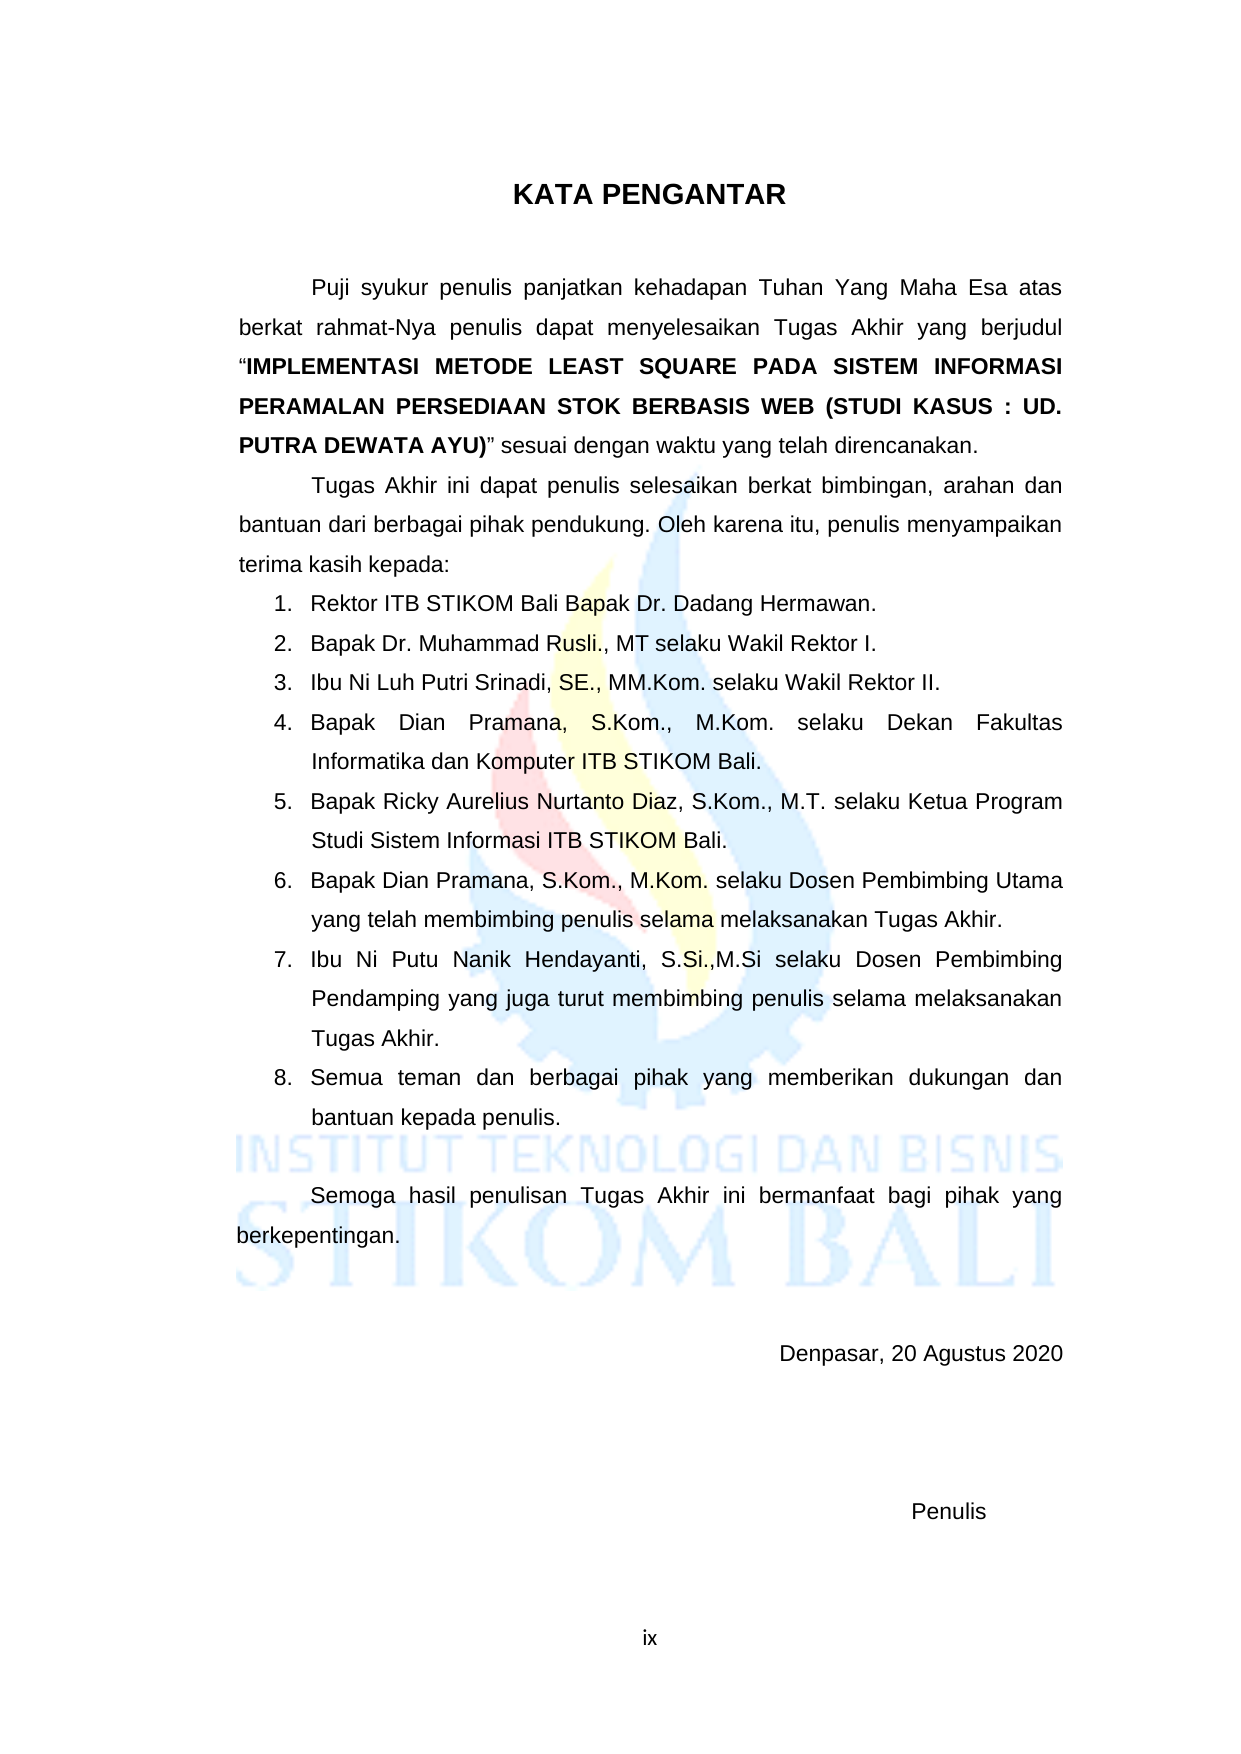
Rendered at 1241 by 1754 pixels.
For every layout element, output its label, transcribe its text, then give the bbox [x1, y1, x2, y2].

text Penulis [836, 1498, 1063, 1524]
list Semua teman dan berbagai pihak yang memberikan dukungan dan bantuan kepada penulis. [274, 1064, 1063, 1130]
text Tugas Akhir ini dapat penulis selesaikan berkat bimbingan, arahan dan bantuan dari berbagai pihak pendukung. Oleh karena itu, penulis menyampaikan terima kasih kepada: [238, 472, 1063, 577]
list Bapak Ricky Aurelius Nurtanto Diaz, S.Kom., M.T. selaku Ketua Program Studi Sistem Informasi ITB STIKOM Bali. [274, 788, 1063, 853]
list Ibu Ni Putu Nanik Hendayanti, S.Si.,M.Si selaku Dosen Pembimbing Pendamping yang juga turut membimbing penulis selama melaksanakan Tugas Akhir. [274, 946, 1063, 1051]
text Semoga hasil penulisan Tugas Akhir ini bermanfaat bagi pihak yang berkepentingan. [236, 1182, 1063, 1248]
list Bapak Dian Pramana, S.Kom., M.Kom. selaku Dekan Fakultas Informatika dan Komputer ITB STIKOM Bali. [274, 709, 1063, 774]
list Bapak Dian Pramana, S.Kom., M.Kom. selaku Dosen Pembimbing Utama yang telah membimbing penulis selama melaksanakan Tugas Akhir. [274, 867, 1063, 932]
subtitle KATA PENGANTAR [236, 177, 1063, 211]
list Rektor ITB STIKOM Bali Bapak Dr. Dadang Hermawan. [274, 590, 1063, 617]
text Puji syukur penulis panjatkan kehadapan Tuhan Yang Maha Esa atas berkat rahmat-Nya penulis dapat menyelesaikan Tugas Akhir yang berjudul “IMPLEMENTASI METODE LEAST SQUARE PADA SISTEM INFORMASI PERAMALAN PERSEDIAAN STOK BERBASIS WEB (STUDI KASUS : UD. PUTRA DEWATA AYU)” sesuai dengan waktu yang telah direncanakan. [238, 274, 1063, 459]
text Denpasar, 20 Agustus 2020 [236, 1340, 1063, 1367]
list Ibu Ni Luh Putri Srinadi, SE., MM.Kom. selaku Wakil Rektor II. [274, 669, 1063, 696]
list Bapak Dr. Muhammad Rusli., MT selaku Wakil Rektor I. [274, 630, 1063, 656]
